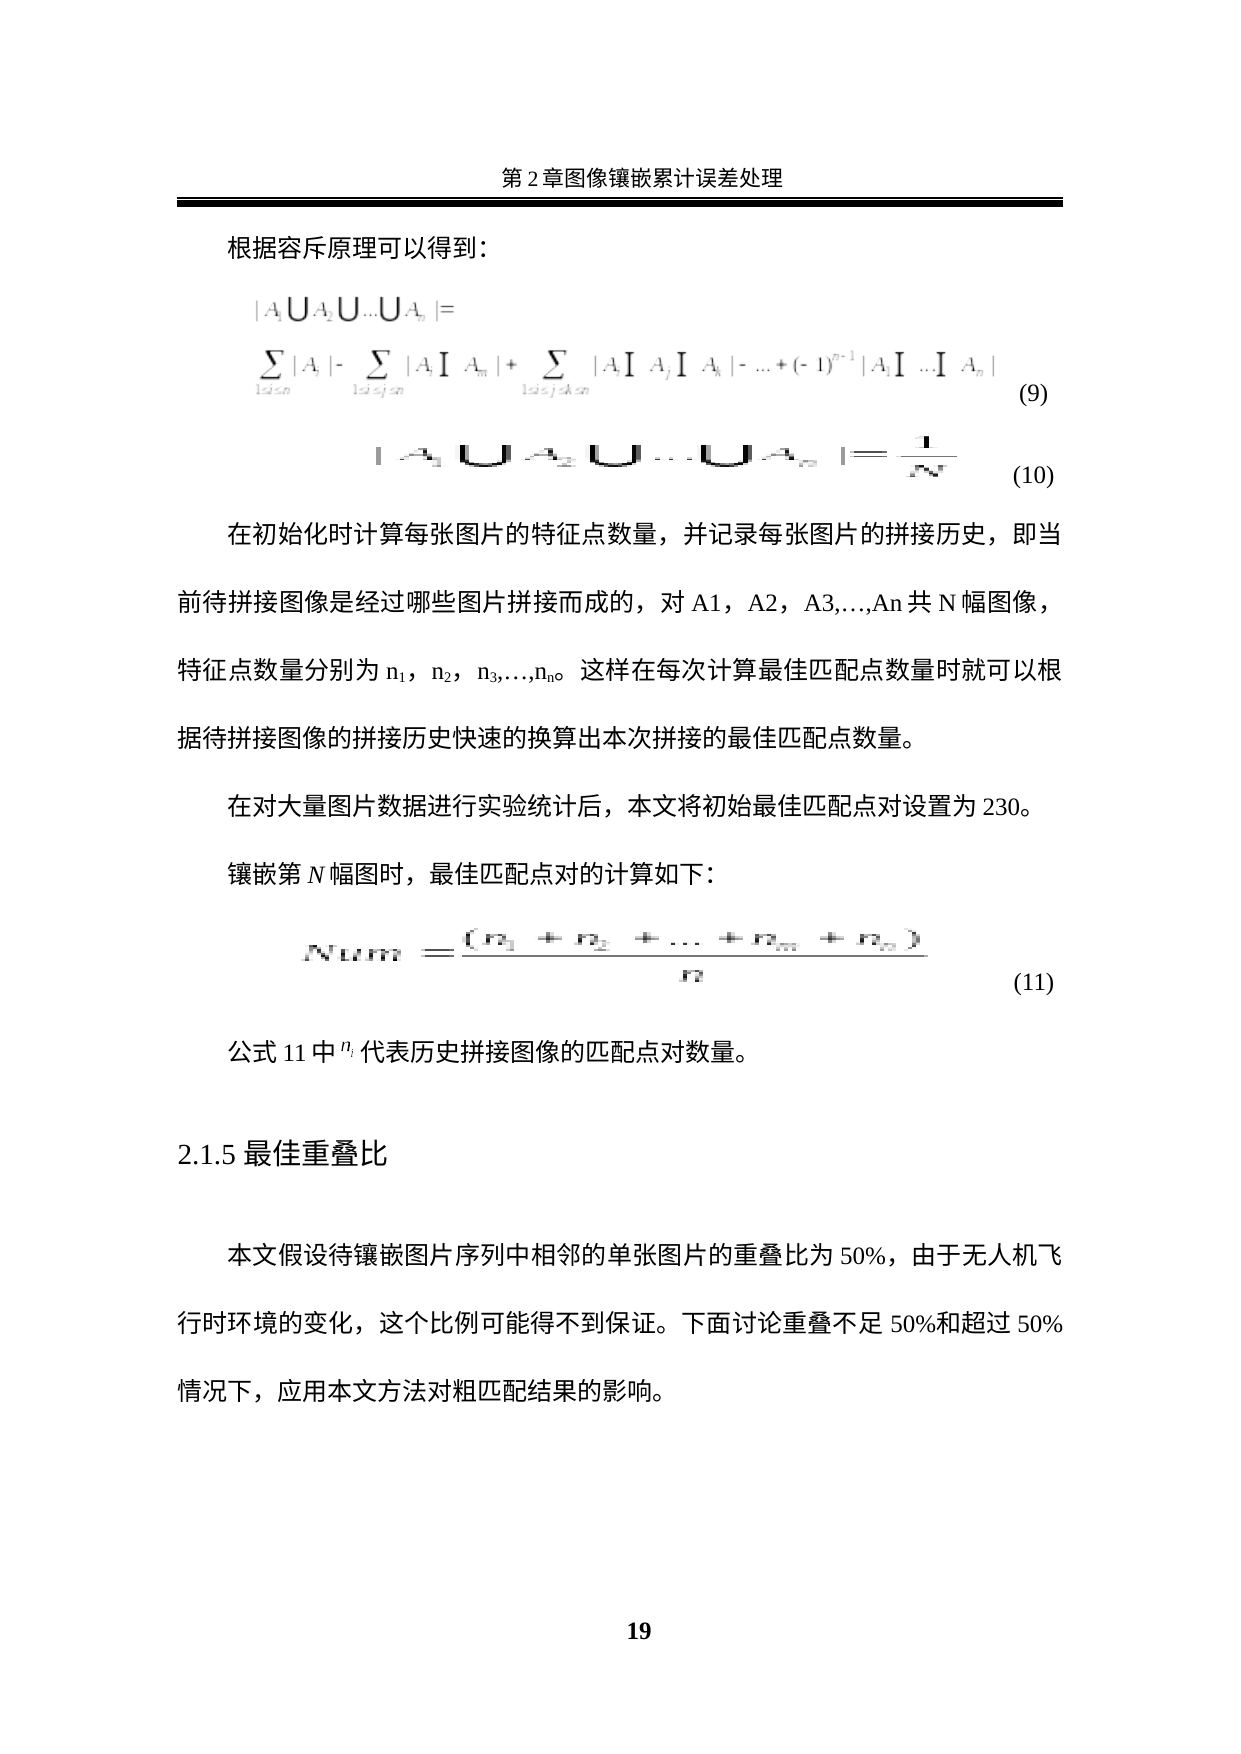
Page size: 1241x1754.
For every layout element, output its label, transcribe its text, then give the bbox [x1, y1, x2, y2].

text (11) [177, 907, 1063, 1008]
text (9) [177, 281, 1063, 417]
text (10) [177, 424, 1063, 492]
text 镶嵌第N幅图时，最佳匹配点对的计算如下： [177, 839, 1063, 907]
text 在对大量图片数据进行实验统计后，本文将初始最佳匹配点对设置为230。 [177, 771, 1063, 839]
text 公式11中代表历史拼接图像的匹配点对数量。 [177, 1016, 1063, 1084]
text 根据容斥原理可以得到： [177, 213, 1063, 281]
subtitle 2.1.5 最佳重叠比 [177, 1118, 1063, 1186]
text 本文假设待镶嵌图片序列中相邻的单张图片的重叠比为50%，由于无人机飞行时环境的变化，这个比例可能得不到保证。下面讨论重叠不足50%和超过50%情况下，应用本文方法对粗匹配结果的影响。 [177, 1219, 1063, 1423]
text 在初始化时计算每张图片的特征点数量，并记录每张图片的拼接历史，即当前待拼接图像是经过哪些图片拼接而成的，对A1，A2，A3,…,An共N幅图像，特征点数量分别为n1，n2，n3,…,nn。这样在每次计算最佳匹配点数量时就可以根据待拼接图像的拼接历史快速的换算出本次拼接的最佳匹配点数量。 [177, 499, 1063, 771]
